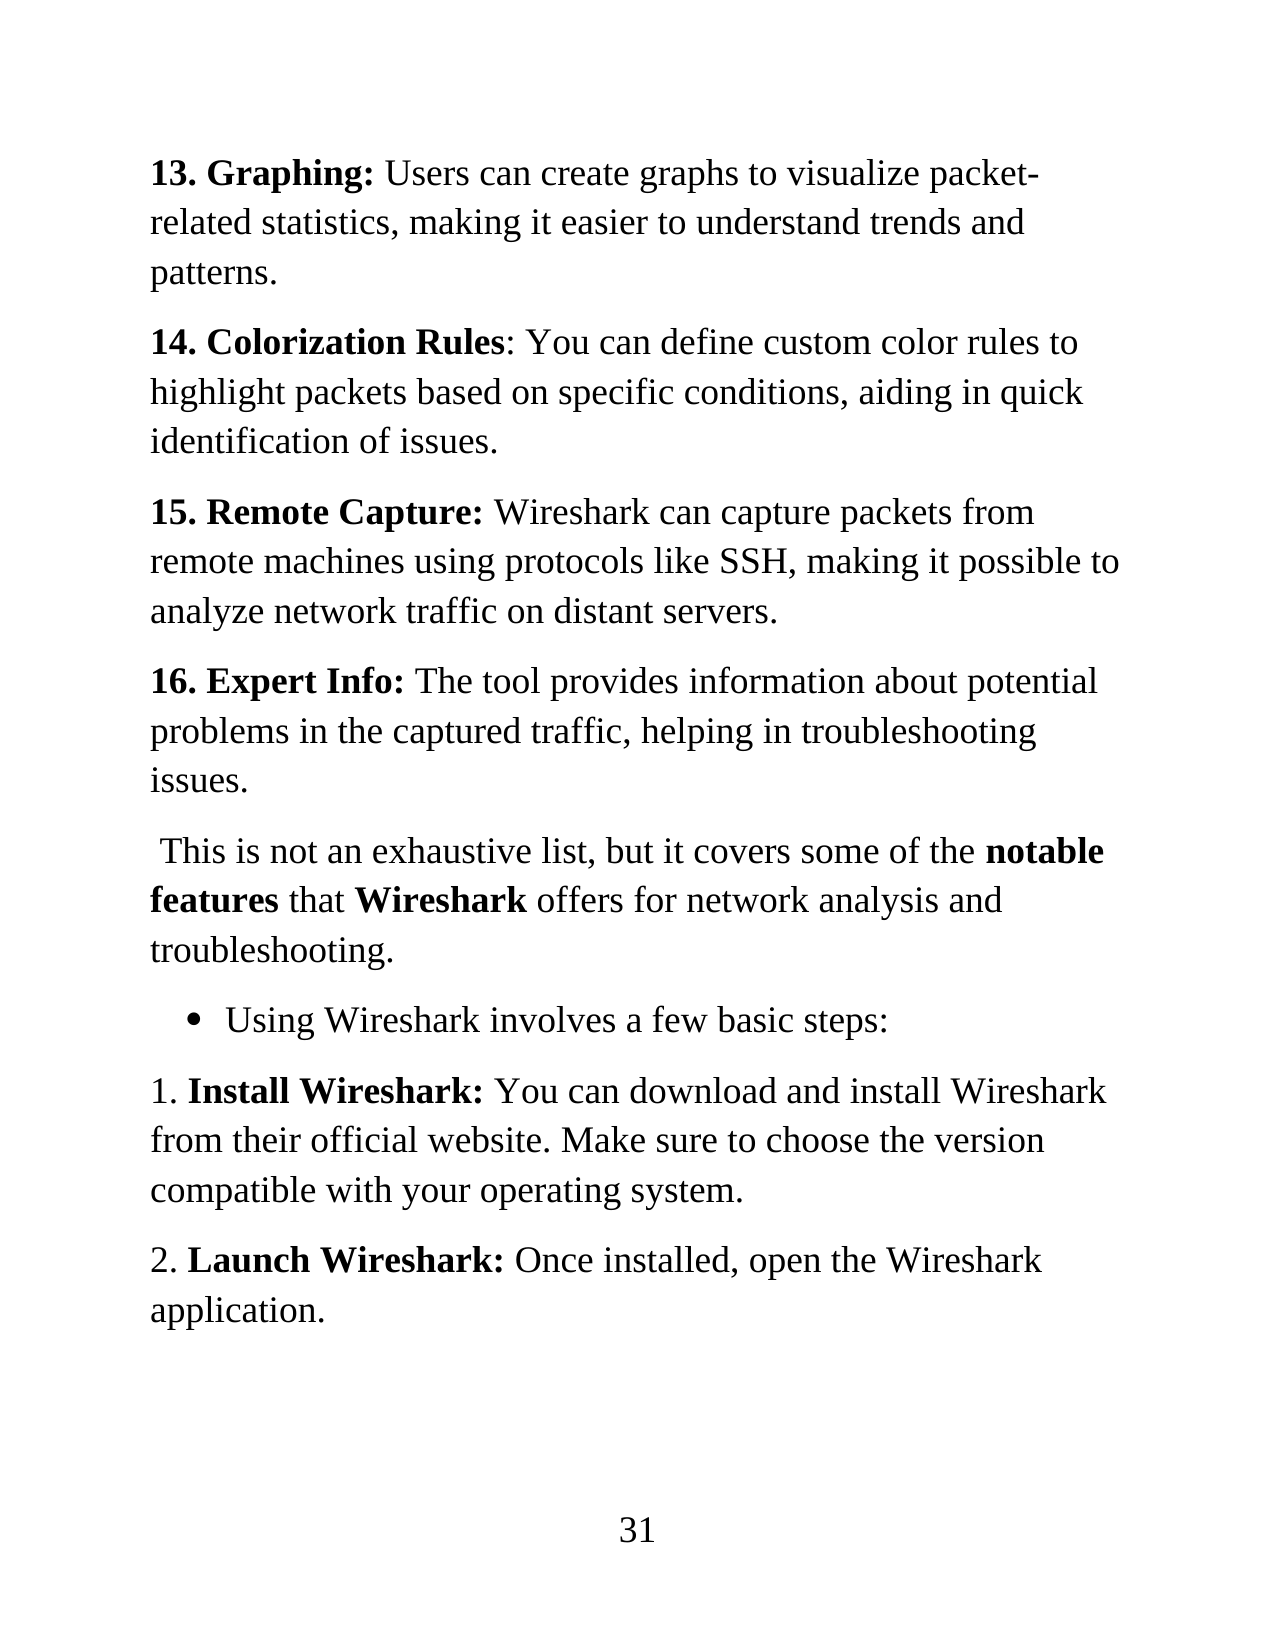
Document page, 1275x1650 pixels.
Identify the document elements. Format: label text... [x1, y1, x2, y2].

text 16. Expert Info: The tool provides information about potential problems in the captured traffic, helping in troubleshooting issues. [150, 659, 1125, 801]
text 1. Install Wireshark: You can download and install Wireshark from their official website. Make sure to choose the version compatible with your operating system. [150, 1068, 1125, 1211]
text 15. Remote Capture: Wireshark can capture packets from remote machines using protocols like SSH, making it possible to analyze network traffic on distant servers. [150, 489, 1125, 631]
text This is not an exhaustive list, but it covers some of the notable features that Wireshark offers for network analysis and troubleshooting. [150, 828, 1125, 971]
text 14. Colorization Rules: You can define custom color rules to highlight packets based on specific conditions, aiding in quick identification of issues. [150, 319, 1125, 462]
text 13. Graphing: Users can create graphs to visualize packet-related statistics, making it easier to understand trends and patterns. [150, 150, 1125, 292]
list Using Wireshark involves a few basic steps: [187, 998, 1125, 1041]
text 2. Launch Wireshark: Once installed, open the Wireshark application. [150, 1238, 1125, 1331]
